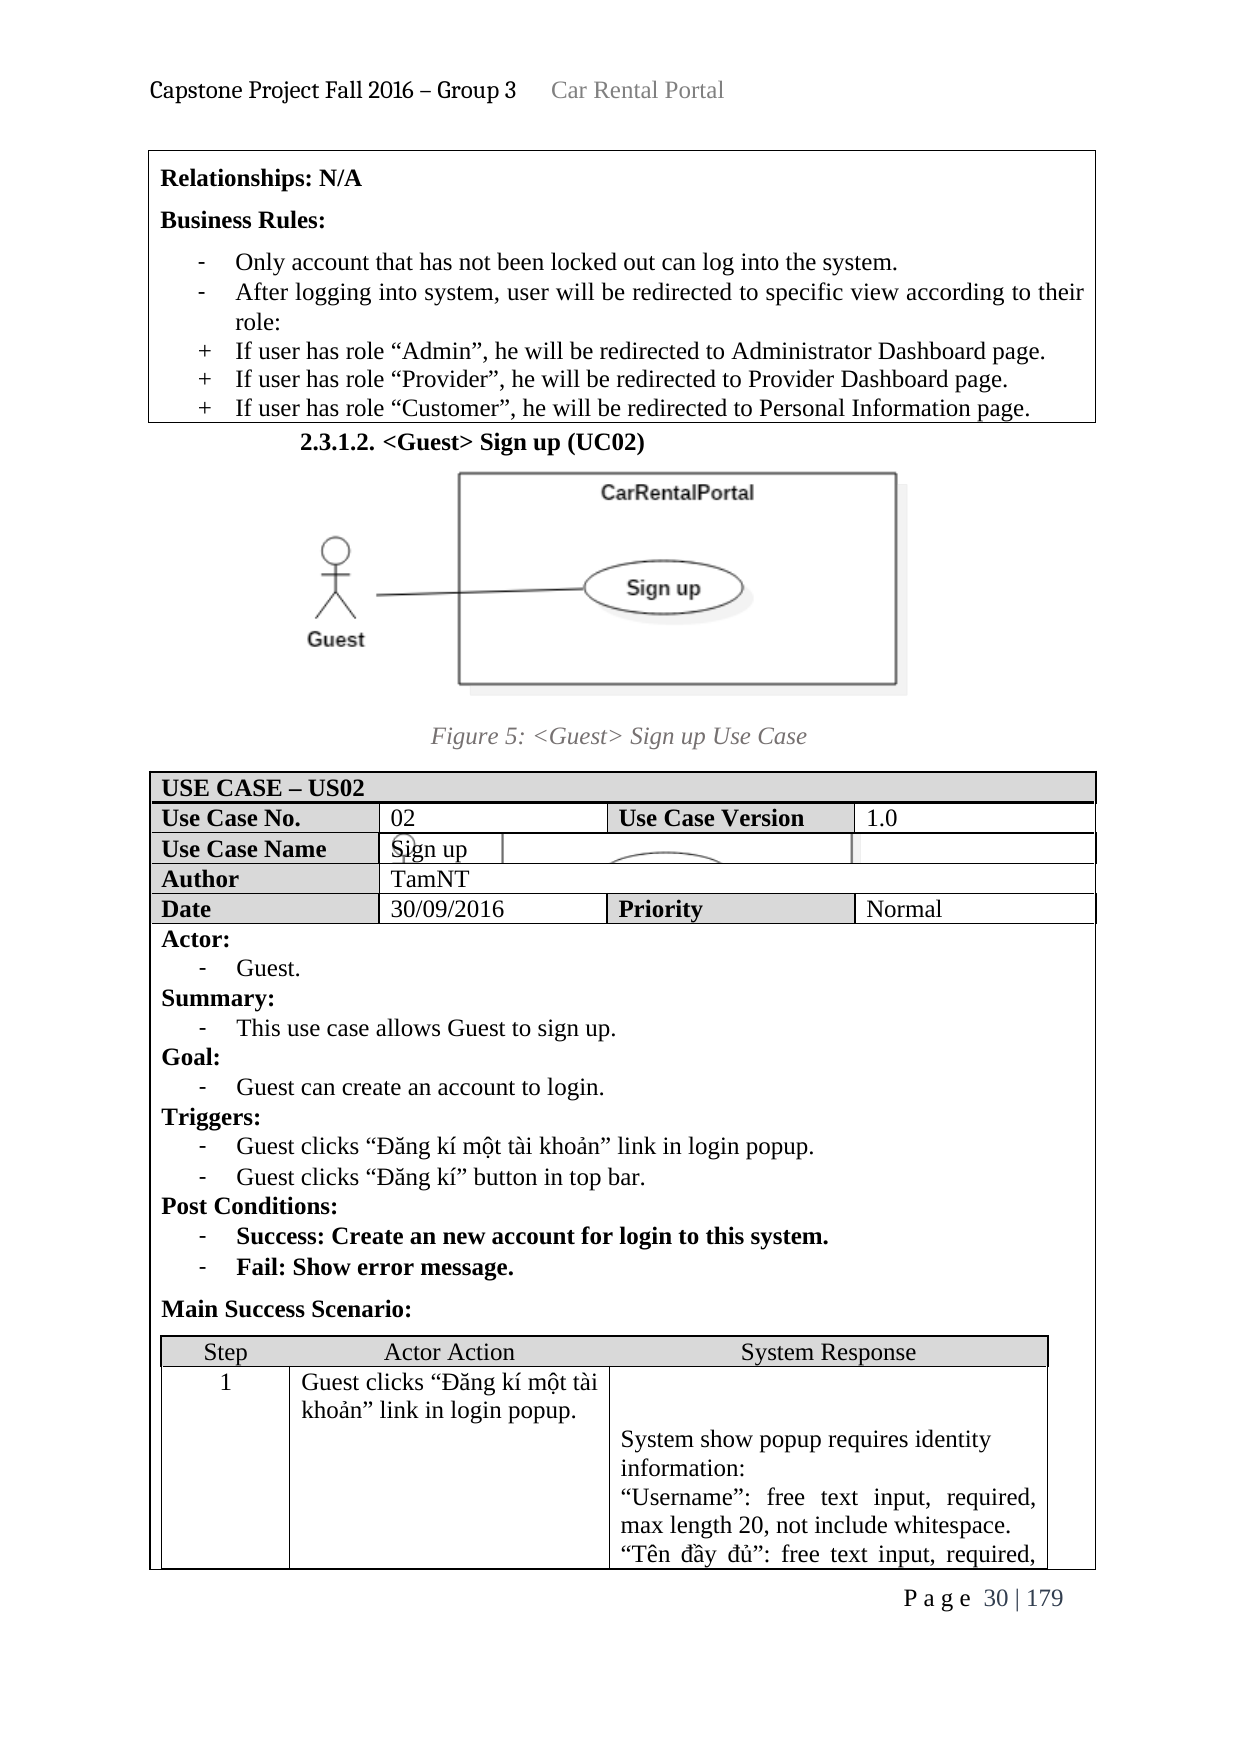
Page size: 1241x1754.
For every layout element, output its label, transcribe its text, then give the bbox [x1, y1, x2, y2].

table_cell 02 [380, 804, 607, 832]
table_cell Normal [856, 893, 1095, 923]
table_cell Date [151, 894, 378, 923]
table_cell 30/09/2016 [380, 894, 606, 923]
table_cell TamNT [380, 863, 1095, 893]
table_header USE CASE – US02 [151, 773, 1095, 801]
table_cell Use Case Name [151, 833, 378, 863]
table_cell 1.0 [855, 801, 1095, 832]
subtitle <Guest> Sign up (UC02) [300, 427, 1090, 456]
table_cell Use Case No. [151, 802, 379, 832]
table_cell Use Case Version [608, 804, 854, 832]
table_cell Author [151, 864, 379, 893]
picture [281, 458, 959, 702]
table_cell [151, 923, 1095, 1569]
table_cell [149, 151, 1095, 422]
text Figure 5: <Guest> Sign up Use Case [150, 721, 1090, 750]
table_cell Sign up [380, 832, 1095, 863]
table_cell Priority [608, 894, 854, 923]
